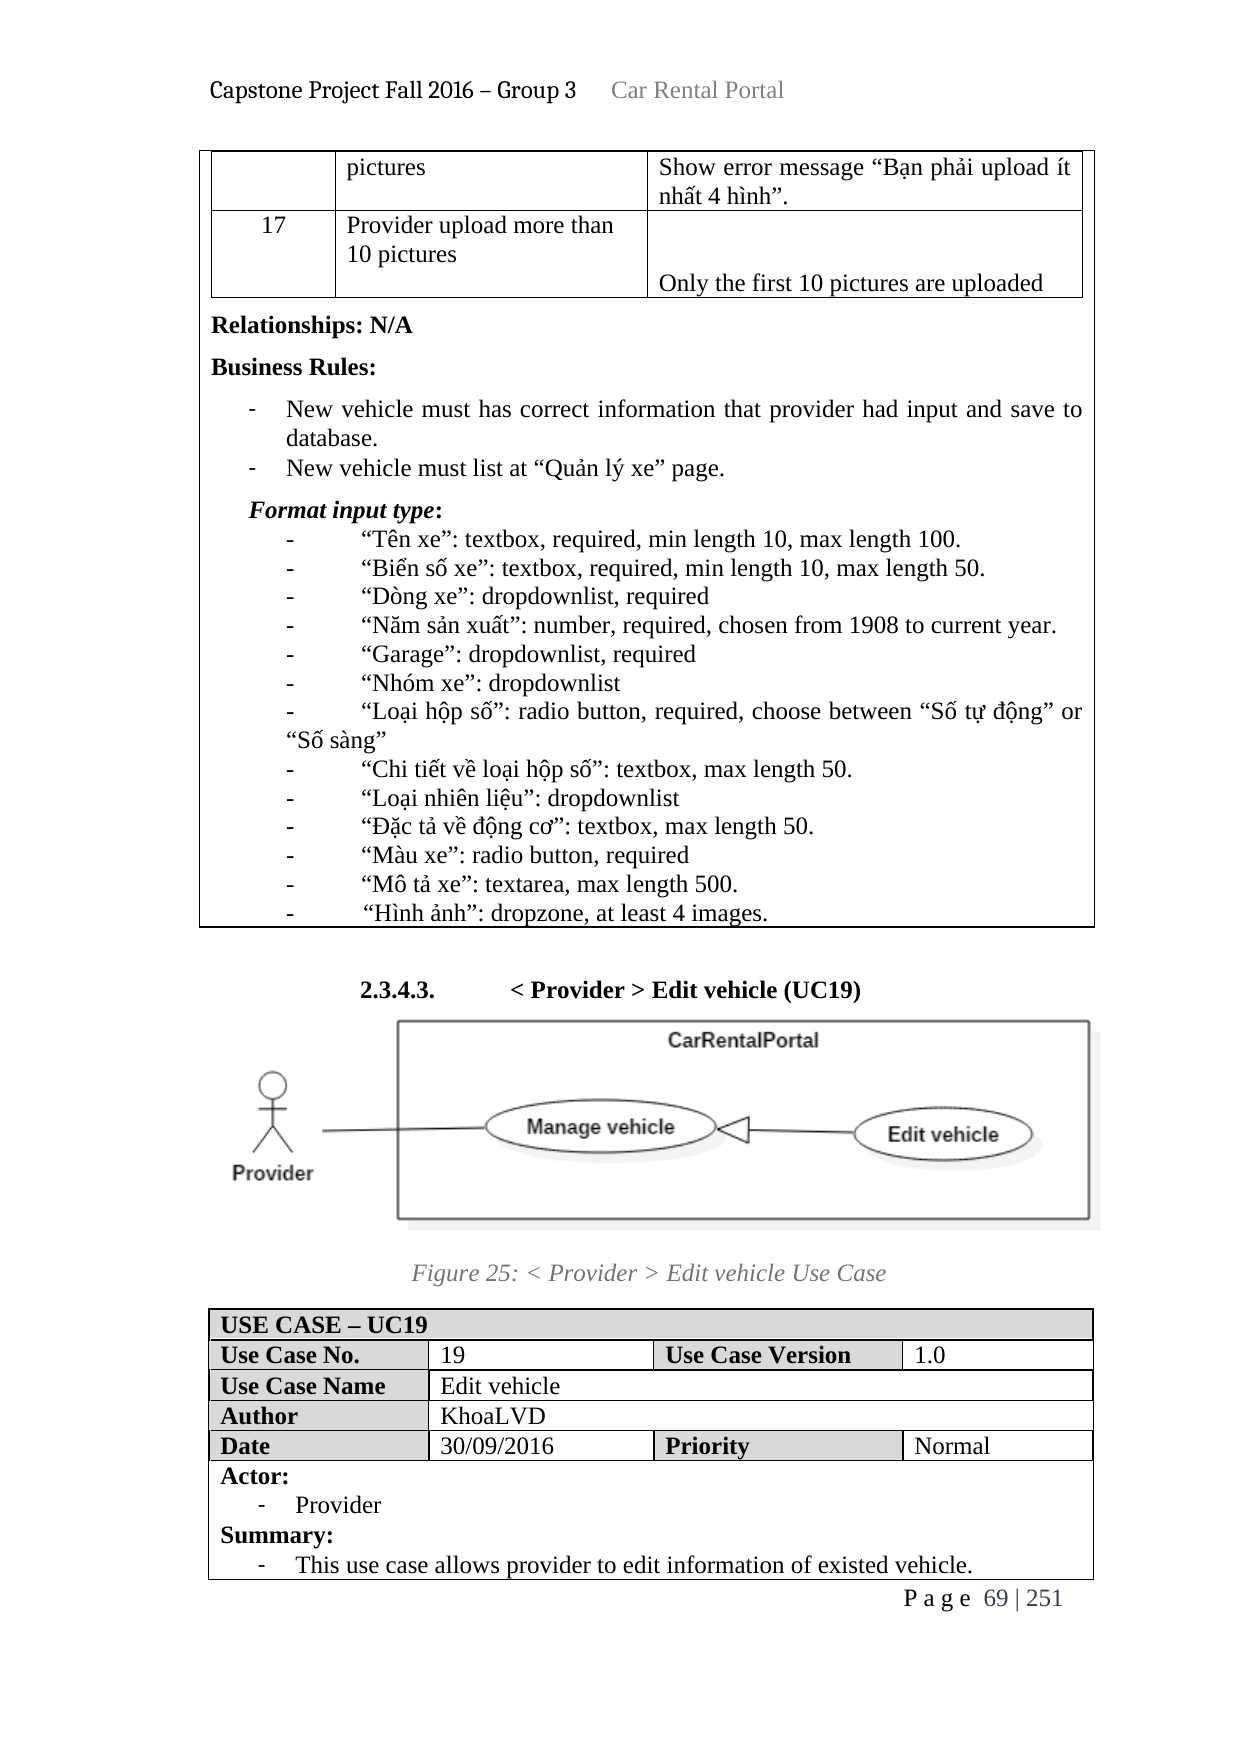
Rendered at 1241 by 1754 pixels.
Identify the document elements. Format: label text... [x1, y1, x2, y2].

table_cell 30/09/2016 [430, 1431, 653, 1460]
table_cell Edit vehicle [430, 1371, 1092, 1400]
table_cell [209, 1461, 1093, 1579]
table_cell Use Case Name [210, 1370, 428, 1400]
table_cell 19 [429, 1341, 653, 1369]
table_cell Use Case Version [654, 1341, 902, 1369]
table_cell Normal [904, 1431, 1092, 1460]
table_cell 1.0 [903, 1341, 1093, 1369]
subtitle < Provider > Edit vehicle (UC19) [360, 975, 1090, 1004]
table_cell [200, 151, 1094, 926]
table_cell Priority [655, 1431, 902, 1460]
text Figure 25: < Provider > Edit vehicle Use Case [210, 1258, 1090, 1287]
table_cell KhoaLVD [429, 1401, 1093, 1430]
picture [210, 1006, 1120, 1239]
table_header USE CASE – UC19 [210, 1310, 1092, 1338]
table_cell Use Case No. [209, 1340, 428, 1369]
table_cell Date [210, 1431, 428, 1460]
table_cell Author [209, 1401, 428, 1430]
